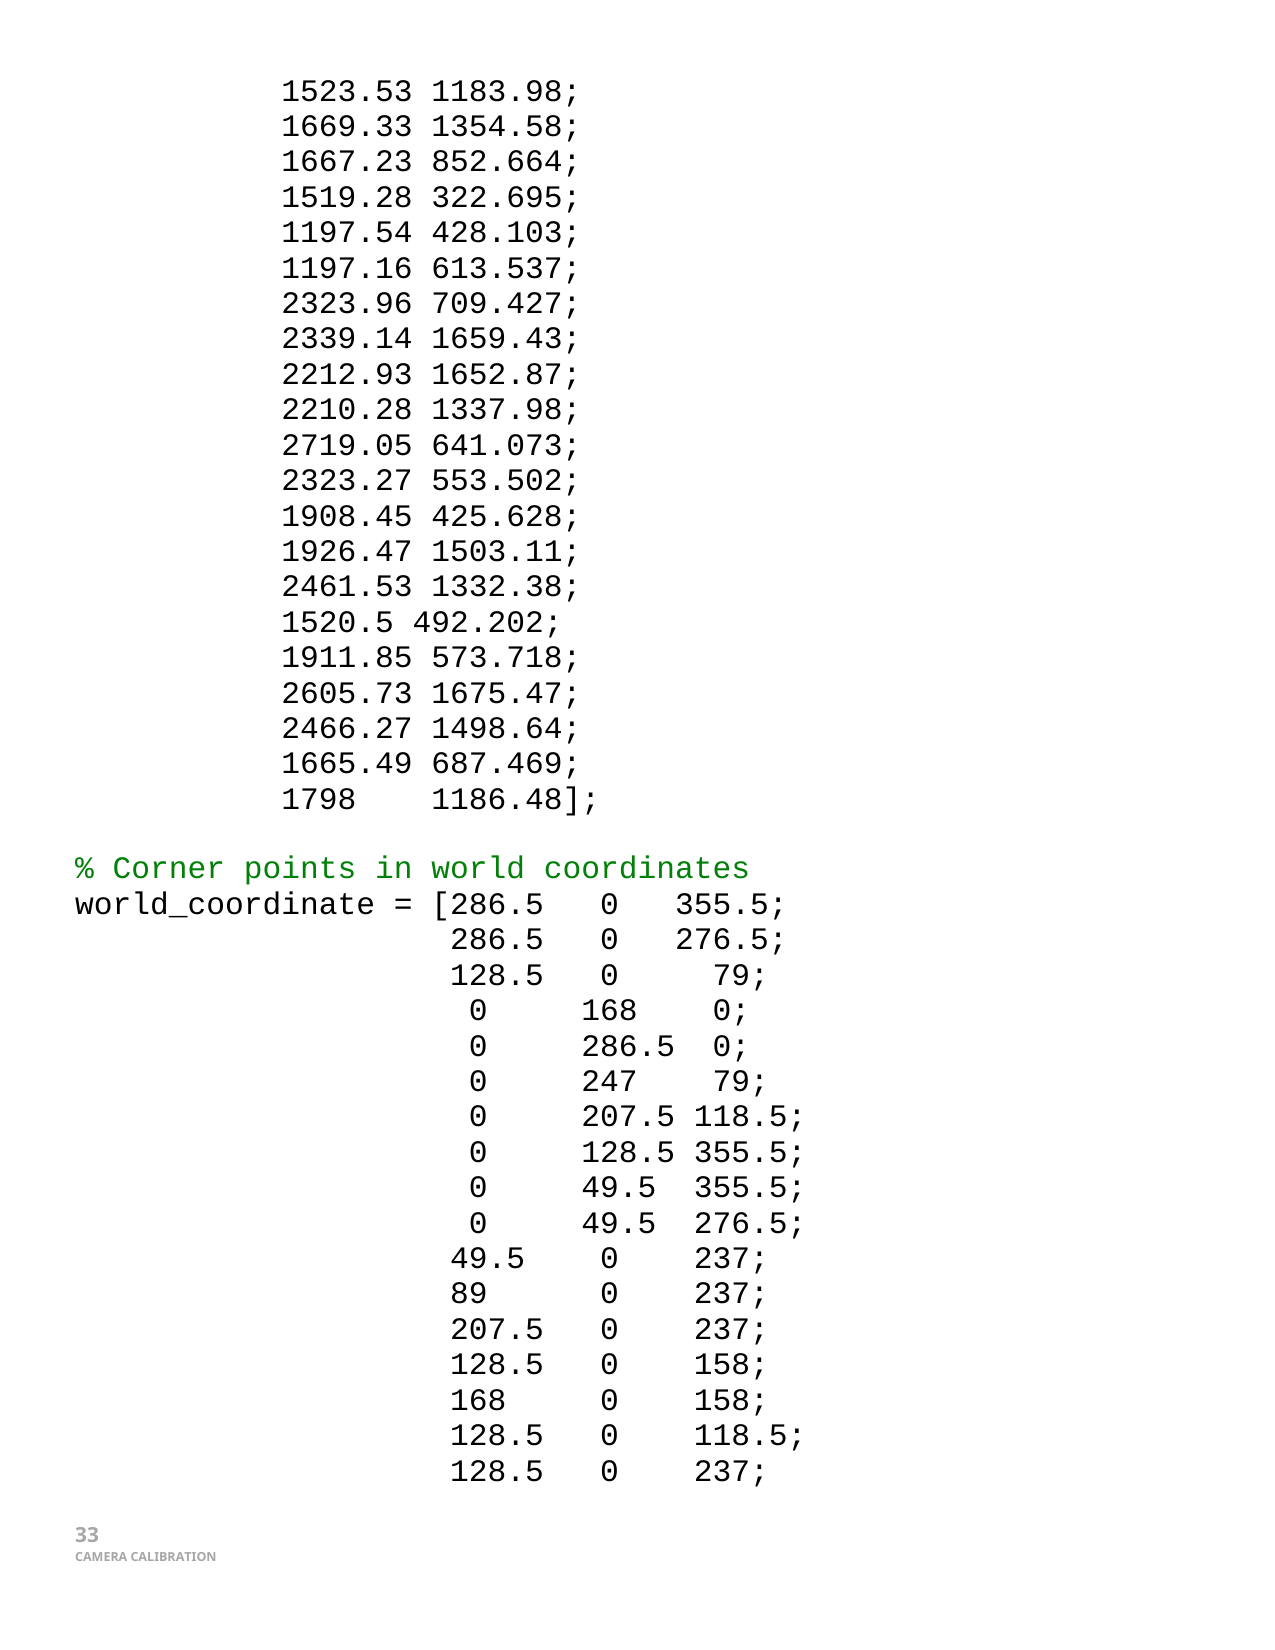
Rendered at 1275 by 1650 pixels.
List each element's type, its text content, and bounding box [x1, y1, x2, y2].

text 2339.14 1659.43; [75, 323, 1200, 358]
text 89 0 237; [75, 1278, 1200, 1313]
text 168 0 158; [75, 1384, 1200, 1419]
text % Corner points in world coordinates [75, 853, 1200, 888]
text 0 168 0; [75, 994, 1200, 1030]
text 1665.49 687.469; [75, 748, 1200, 783]
text 1926.47 1503.11; [75, 535, 1200, 571]
text 2719.05 641.073; [75, 429, 1200, 464]
text 2323.96 709.427; [75, 287, 1200, 323]
text 207.5 0 237; [75, 1313, 1200, 1349]
text 1197.54 428.103; [75, 217, 1200, 252]
text 2605.73 1675.47; [75, 677, 1200, 712]
text 49.5 0 237; [75, 1242, 1200, 1278]
text 2210.28 1337.98; [75, 394, 1200, 429]
text 128.5 0 237; [75, 1455, 1200, 1490]
text 1908.45 425.628; [75, 500, 1200, 535]
text 0 286.5 0; [75, 1030, 1200, 1065]
text 1911.85 573.718; [75, 642, 1200, 677]
text 1798 1186.48]; [75, 783, 1200, 819]
text 0 49.5 355.5; [75, 1172, 1200, 1207]
text 2461.53 1332.38; [75, 571, 1200, 606]
text 128.5 0 79; [75, 959, 1200, 994]
text 128.5 0 118.5; [75, 1419, 1200, 1455]
text 0 247 79; [75, 1065, 1200, 1101]
text 0 207.5 118.5; [75, 1101, 1200, 1136]
text 128.5 0 158; [75, 1349, 1200, 1384]
text 0 49.5 276.5; [75, 1207, 1200, 1242]
text world_coordinate = [286.5 0 355.5; [75, 888, 1200, 924]
text 2466.27 1498.64; [75, 712, 1200, 748]
text 2212.93 1652.87; [75, 358, 1200, 394]
text 2323.27 553.502; [75, 464, 1200, 500]
text 1197.16 613.537; [75, 252, 1200, 287]
text 286.5 0 276.5; [75, 924, 1200, 959]
text 0 128.5 355.5; [75, 1136, 1200, 1172]
text 1520.5 492.202; [75, 606, 1200, 642]
text 1523.53 1183.98; [75, 75, 1200, 110]
text 1669.33 1354.58; [75, 110, 1200, 146]
text 1519.28 322.695; [75, 181, 1200, 217]
text 1667.23 852.664; [75, 146, 1200, 181]
